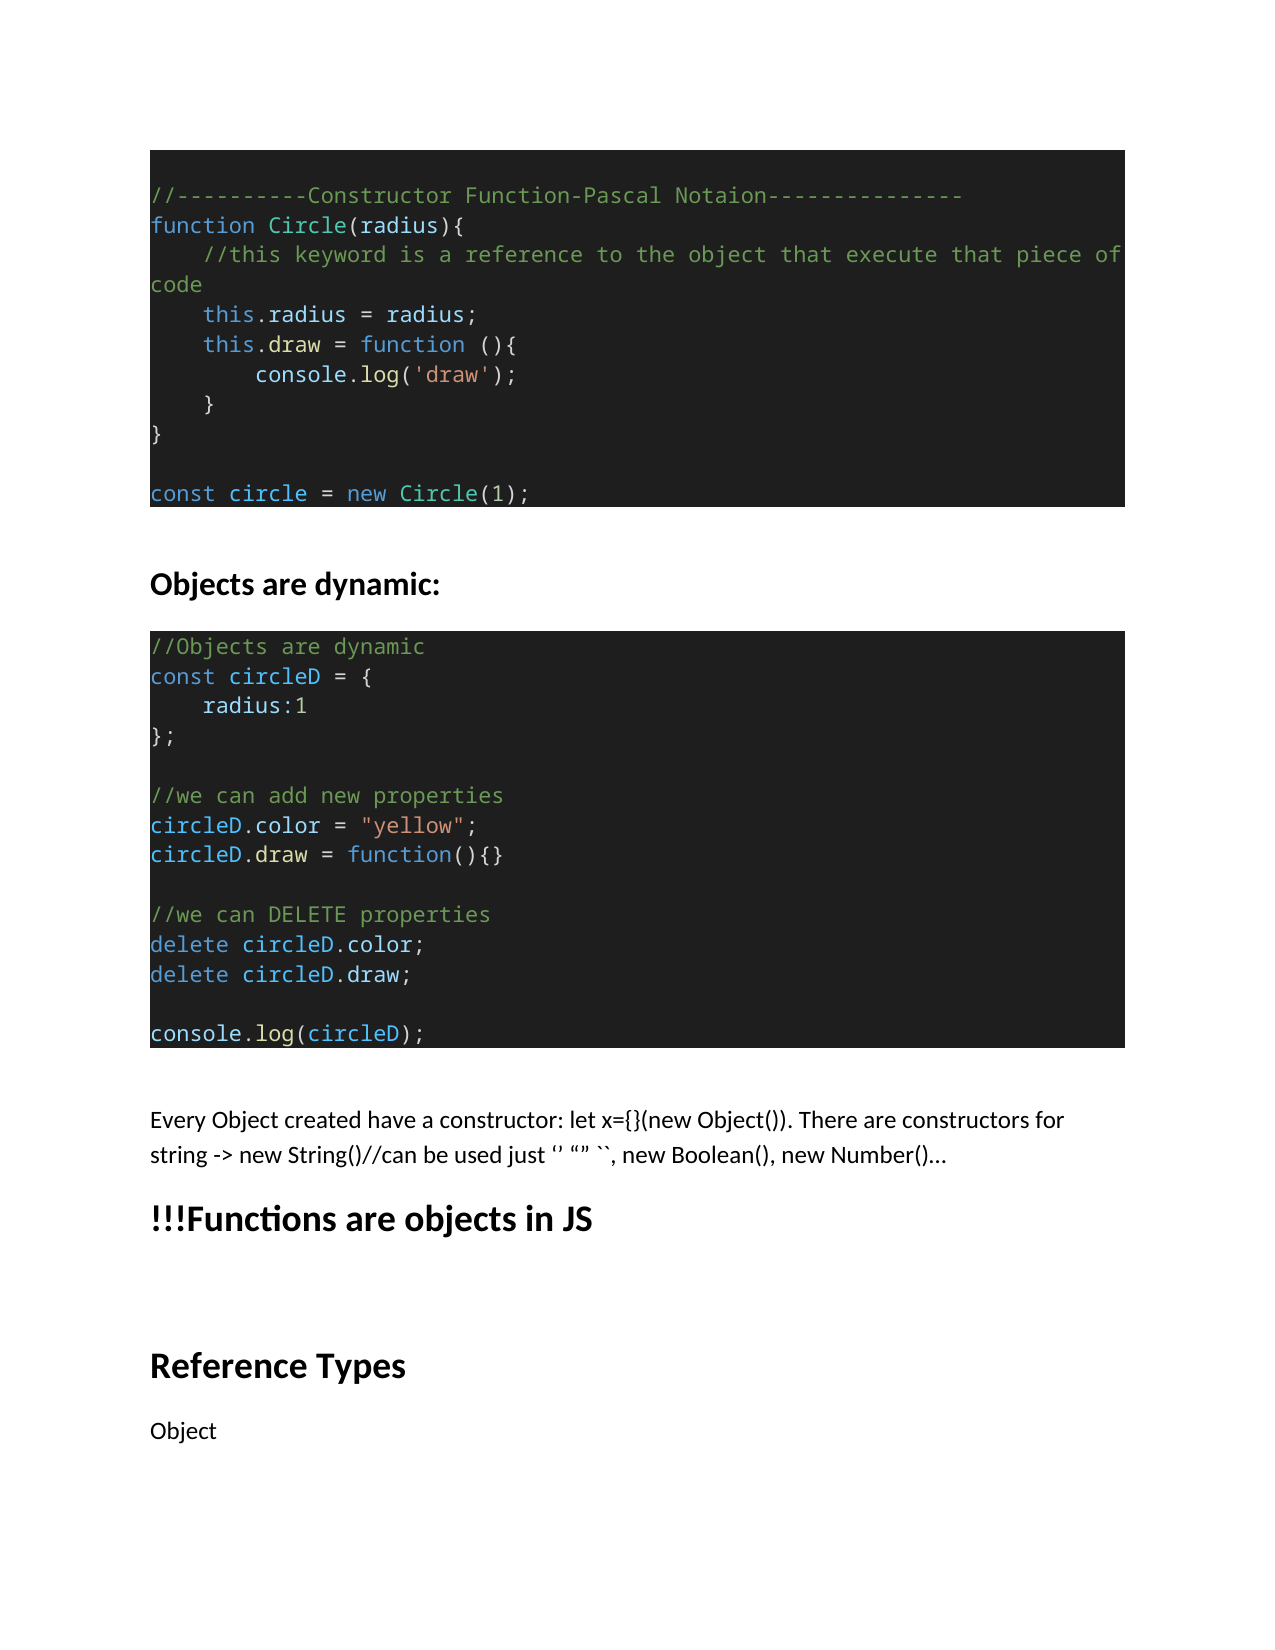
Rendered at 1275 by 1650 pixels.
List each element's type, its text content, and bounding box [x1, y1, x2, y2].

text Objects are dynamic: [150, 563, 1125, 604]
text console.log('draw'); [150, 358, 1125, 388]
text Object [150, 1415, 1125, 1446]
text //we can add new properties [150, 780, 1125, 810]
text Reference Types [150, 1342, 1125, 1388]
text const circleD = { [150, 661, 1125, 691]
text circleD.draw = function(){} [150, 839, 1125, 869]
text delete circleD.draw; [150, 959, 1125, 988]
text const circle = new Circle(1); [150, 478, 1125, 507]
text //Objects are dynamic [150, 631, 1125, 661]
text Every Object created have a constructor: let x={}(new Object()). There are constructors for string -> new String()//can be used just ‘’ “” ``, new Boolean(), new Number()… [150, 1104, 1125, 1169]
text !!!Functions are objects in JS [150, 1195, 1125, 1241]
text this.radius = radius; [150, 299, 1125, 329]
text console.log(circleD); [150, 1018, 1125, 1048]
text delete circleD.color; [150, 929, 1125, 959]
text }; [150, 720, 1125, 750]
text circleD.color = "yellow"; [150, 810, 1125, 839]
text radius:1 [150, 691, 1125, 720]
text function Circle(radius){ [150, 209, 1125, 239]
text //this keyword is a reference to the object that execute that piece of code [150, 239, 1125, 299]
text } [150, 388, 1125, 418]
text //----------Constructor Function-Pascal Notaion--------------- [150, 180, 1125, 209]
text //we can DELETE properties [150, 899, 1125, 929]
text this.draw = function (){ [150, 329, 1125, 358]
text } [150, 418, 1125, 448]
